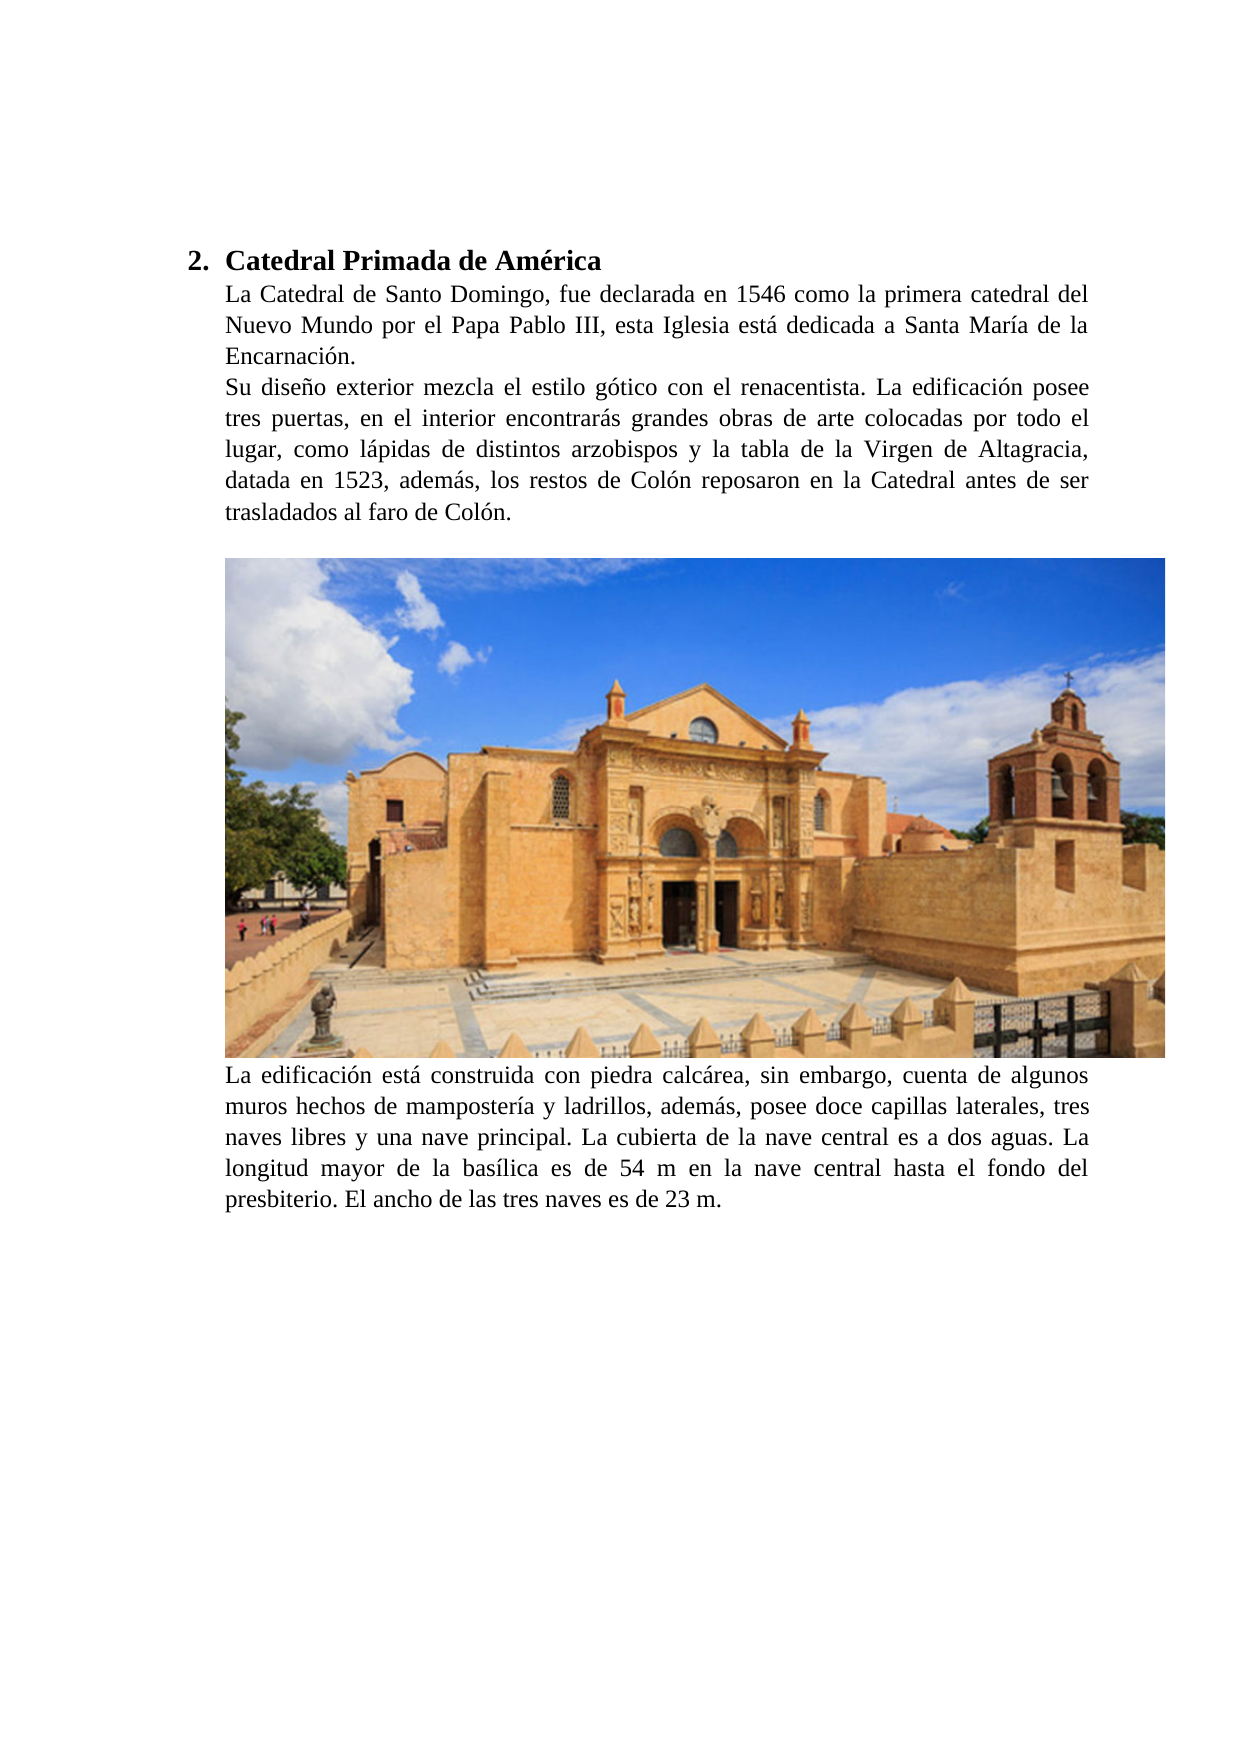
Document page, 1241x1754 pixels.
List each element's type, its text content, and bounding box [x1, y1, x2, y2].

list Su diseño exterior mezcla el estilo gótico con el renacentista. La edificación posee tres puertas, en el interior encontrarás grandes obras de arte colocadas por todo el lugar, como lápidas de distintos arzobispos y la tabla de la Virgen de Altagracia, datada en 1523, además, los restos de Colón reposaron en la Catedral antes de ser trasladados al faro de Colón. [225, 372, 1090, 525]
list La Catedral de Santo Domingo, fue declarada en 1546 como la primera catedral del Nuevo Mundo por el Papa Pablo III, esta Iglesia está dedicada a Santa María de la Encarnación. [225, 279, 1090, 370]
list Catedral Primada de América [187, 243, 1090, 277]
list La edificación está construida con piedra calcárea, sin embargo, cuenta de algunos muros hechos de mampostería y ladrillos, además, posee doce capillas laterales, tres naves libres y una nave principal. La cubierta de la nave central es a dos aguas. La longitud mayor de la basílica es de 54 m en la nave central hasta el fondo del presbiterio. El ancho de las tres naves es de 23 m. [225, 1060, 1090, 1213]
picture [225, 558, 1166, 1058]
